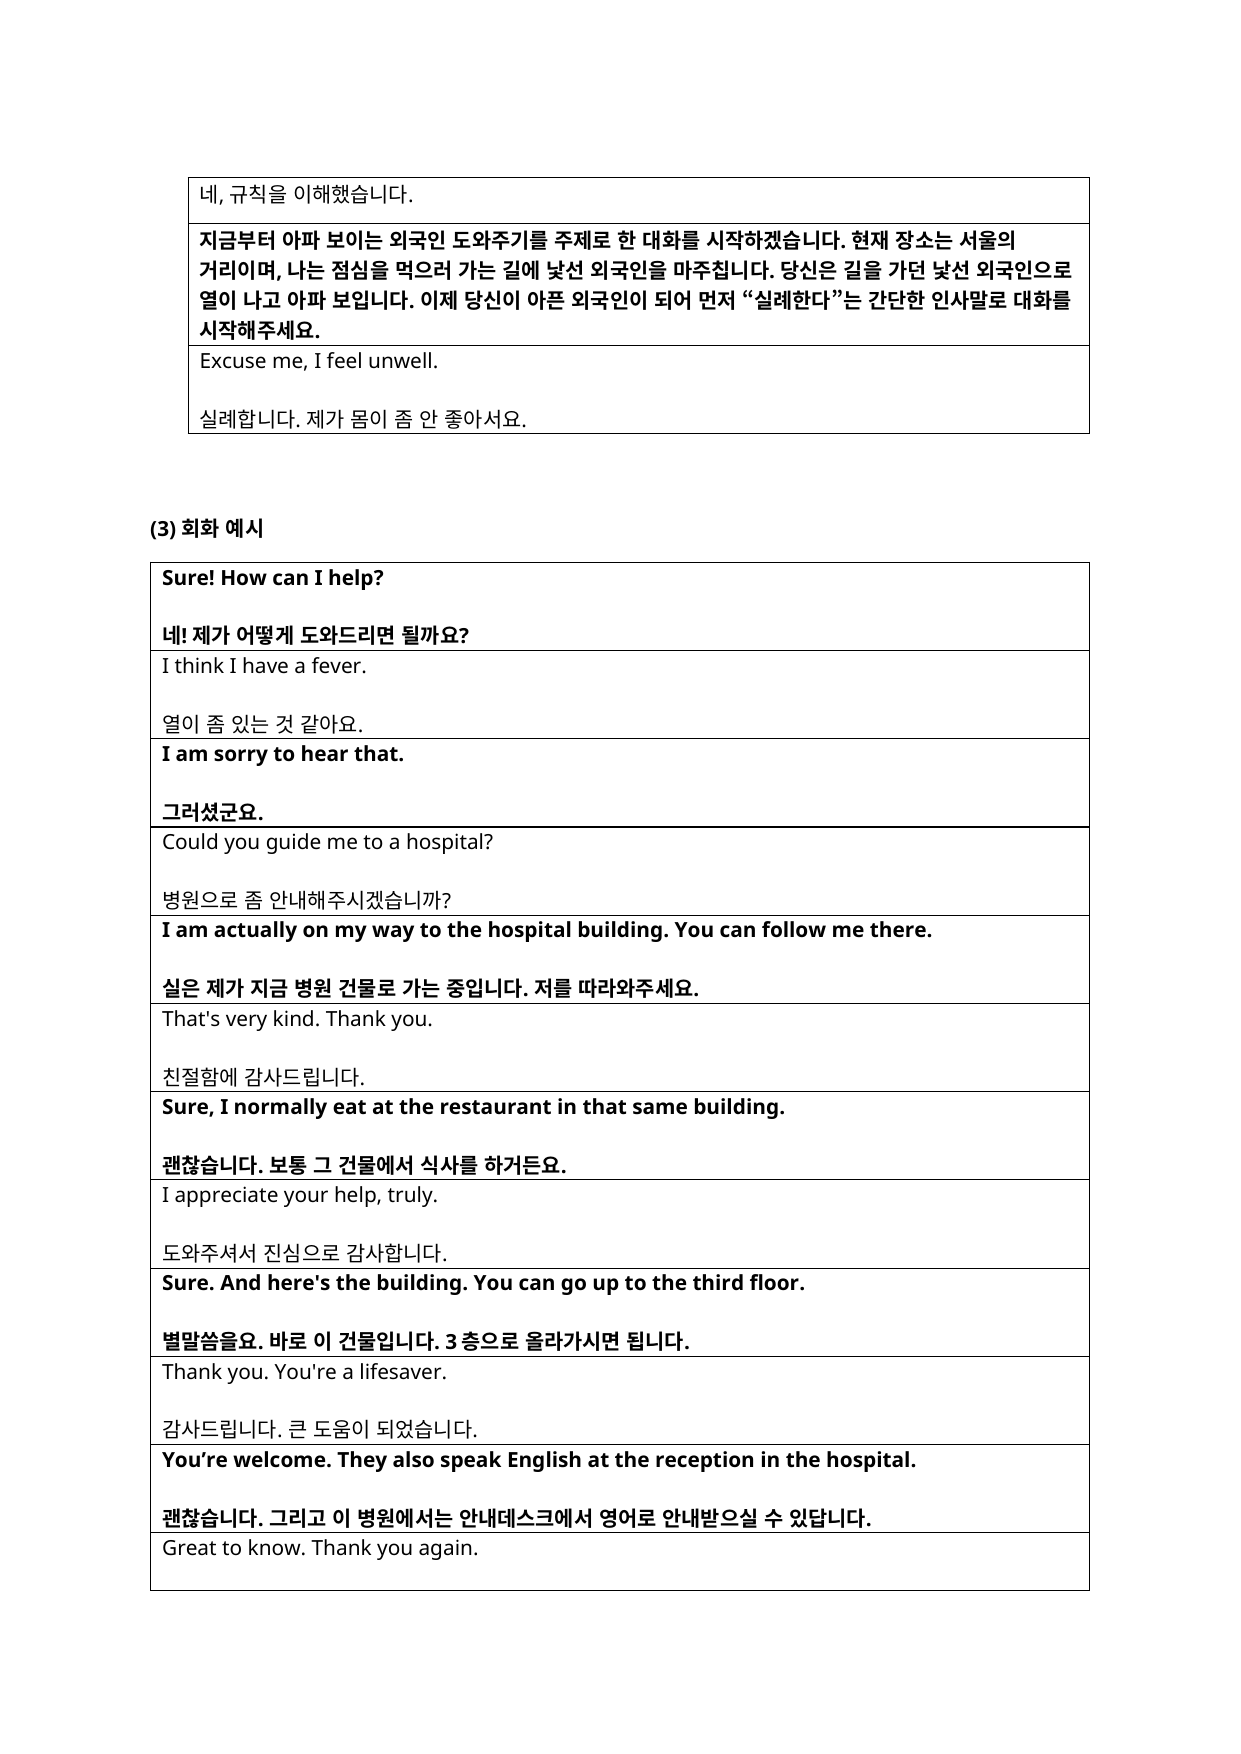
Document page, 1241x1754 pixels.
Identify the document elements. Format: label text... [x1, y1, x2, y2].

table_cell That's very kind. Thank you. 친절함에 감사드립니다. [151, 1004, 1089, 1091]
table_cell Thank you. You're a lifesaver. 감사드립니다. 큰 도움이 되었습니다. [151, 1357, 1089, 1444]
table_cell I think I have a fever. 열이 좀 있는 것 같아요. [151, 651, 1089, 738]
table_cell Sure. And here's the building. You can go up to the third floor. 별말씀을요. 바로 이 건물입니다. 3층으로 올라가시면 됩니다. [151, 1269, 1089, 1356]
table_cell You’re welcome. They also speak English at the reception in the hospital. 괜찮습니다. 그리고 이 병원에서는 안내데스크에서 영어로 안내받으실 수 있답니다. [151, 1445, 1089, 1532]
text (3) 회화 예시 [150, 512, 1090, 543]
table_cell Could you guide me to a hospital? 병원으로 좀 안내해주시겠습니까? [151, 828, 1089, 914]
table_cell I am sorry to hear that. 그러셨군요. [151, 739, 1089, 826]
table_header Sure! How can I help? 네! 제가 어떻게 도와드리면 될까요? [151, 563, 1089, 650]
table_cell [151, 1533, 1089, 1590]
table_cell Sure, I normally eat at the restaurant in that same building. 괜찮습니다. 보통 그 건물에서 식사를 하거든요. [151, 1092, 1089, 1179]
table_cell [189, 178, 1089, 223]
table_cell I appreciate your help, truly. 도와주셔서 진심으로 감사합니다. [151, 1180, 1089, 1267]
table_cell Excuse me, I feel unwell. 실례합니다. 제가 몸이 좀 안 좋아서요. [189, 346, 1089, 433]
table_cell 지금부터 아파 보이는 외국인 도와주기를 주제로 한 대화를 시작하겠습니다. 현재 장소는 서울의 거리이며, 나는 점심을 먹으러 가는 길에 낯선 외국인을 마주칩니다. 당신은 길을 가던 낯선 외국인으로 열이 나고 아파 보입니다. 이제 당신이 아픈 외국인이 되어 먼저 “실례한다”는 간단한 인사말로 대화를 시작해주세요. [189, 224, 1089, 345]
table_cell I am actually on my way to the hospital building. You can follow me there. 실은 제가 지금 병원 건물로 가는 중입니다. 저를 따라와주세요. [151, 916, 1089, 1003]
